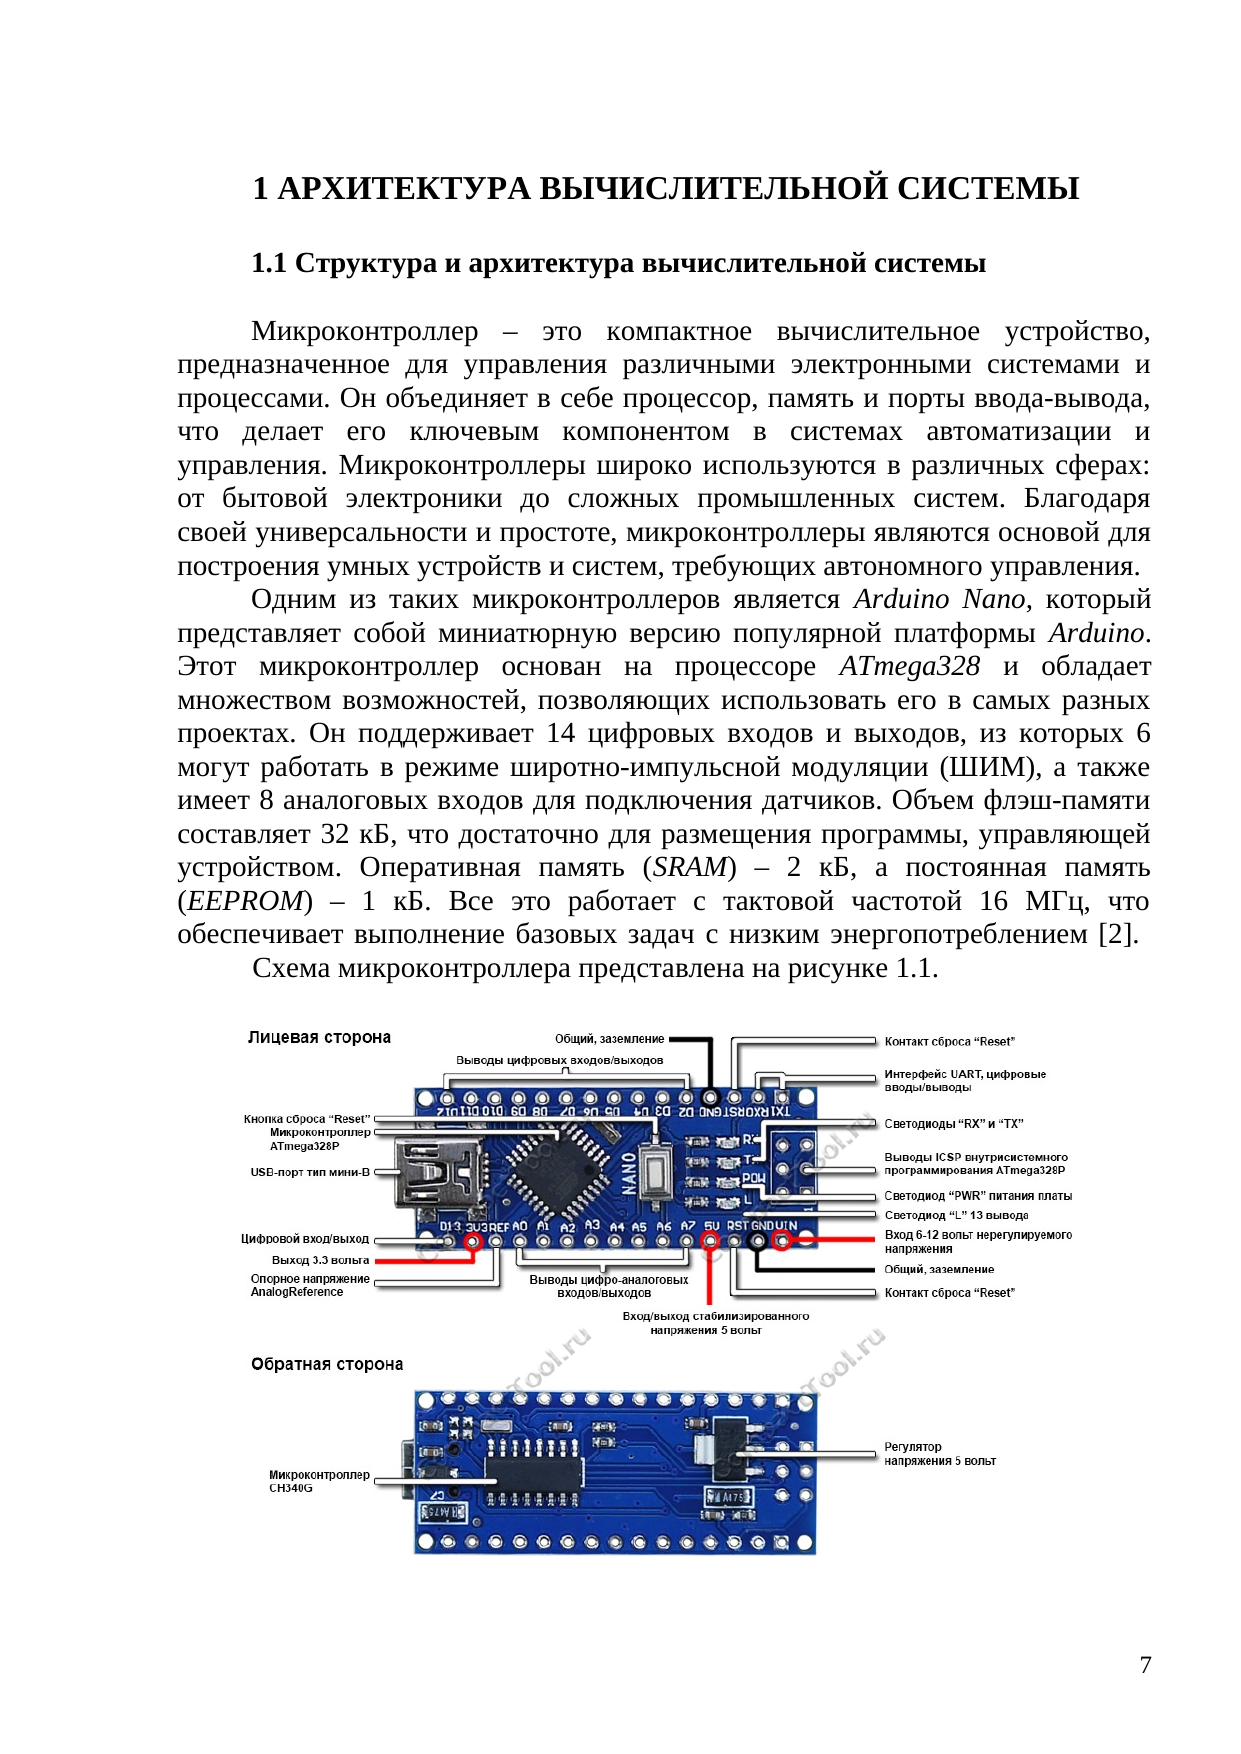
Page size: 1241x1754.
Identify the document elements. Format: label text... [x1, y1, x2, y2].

picture [230, 1017, 1099, 1570]
text Микроконтроллер – это компактное вычислительное устройство, предназначенное для управления различными электронными системами и процессами. Он объединяет в себе процессор, память и порты ввода-вывода, что делает его ключевым компонентом в системах автоматизации и управления. Микроконтроллеры широко используются в различных сферах: от бытовой электроники до сложных промышленных систем. Благодаря своей универсальности и простоте, микроконтроллеры являются основой для построения умных устройств и систем, требующих автономного управления. [177, 313, 1152, 581]
subtitle 1.1 Структура и архитектура вычислительной системы [177, 246, 1152, 279]
text Одним из таких микроконтроллеров является Arduino Nano, который представляет собой миниатюрную версию популярной платформы Arduino. Этот микроконтроллер основан на процессоре ATmega328 и обладает множеством возможностей, позволяющих использовать его в самых разных проектах. Он поддерживает 14 цифровых входов и выходов, из которых 6 могут работать в режиме широтно-импульсной модуляции (ШИМ), а также имеет 8 аналоговых входов для подключения датчиков. Объем флэш-памяти составляет 32 кБ, что достаточно для размещения программы, управляющей устройством. Оперативная память (SRAM) – 2 кБ, а постоянная память (EEPROM) – 1 кБ. Все это работает с тактовой частотой 16 МГц, что обеспечивает выполнение базовых задач с низким энергопотреблением [2]. Схема микроконтроллера представлена на рисунке 1.1. [177, 581, 1152, 984]
subtitle 1 АРХИТЕКТУРА ВЫЧИСЛИТЕЛЬНОЙ СИСТЕМЫ [252, 168, 1152, 206]
